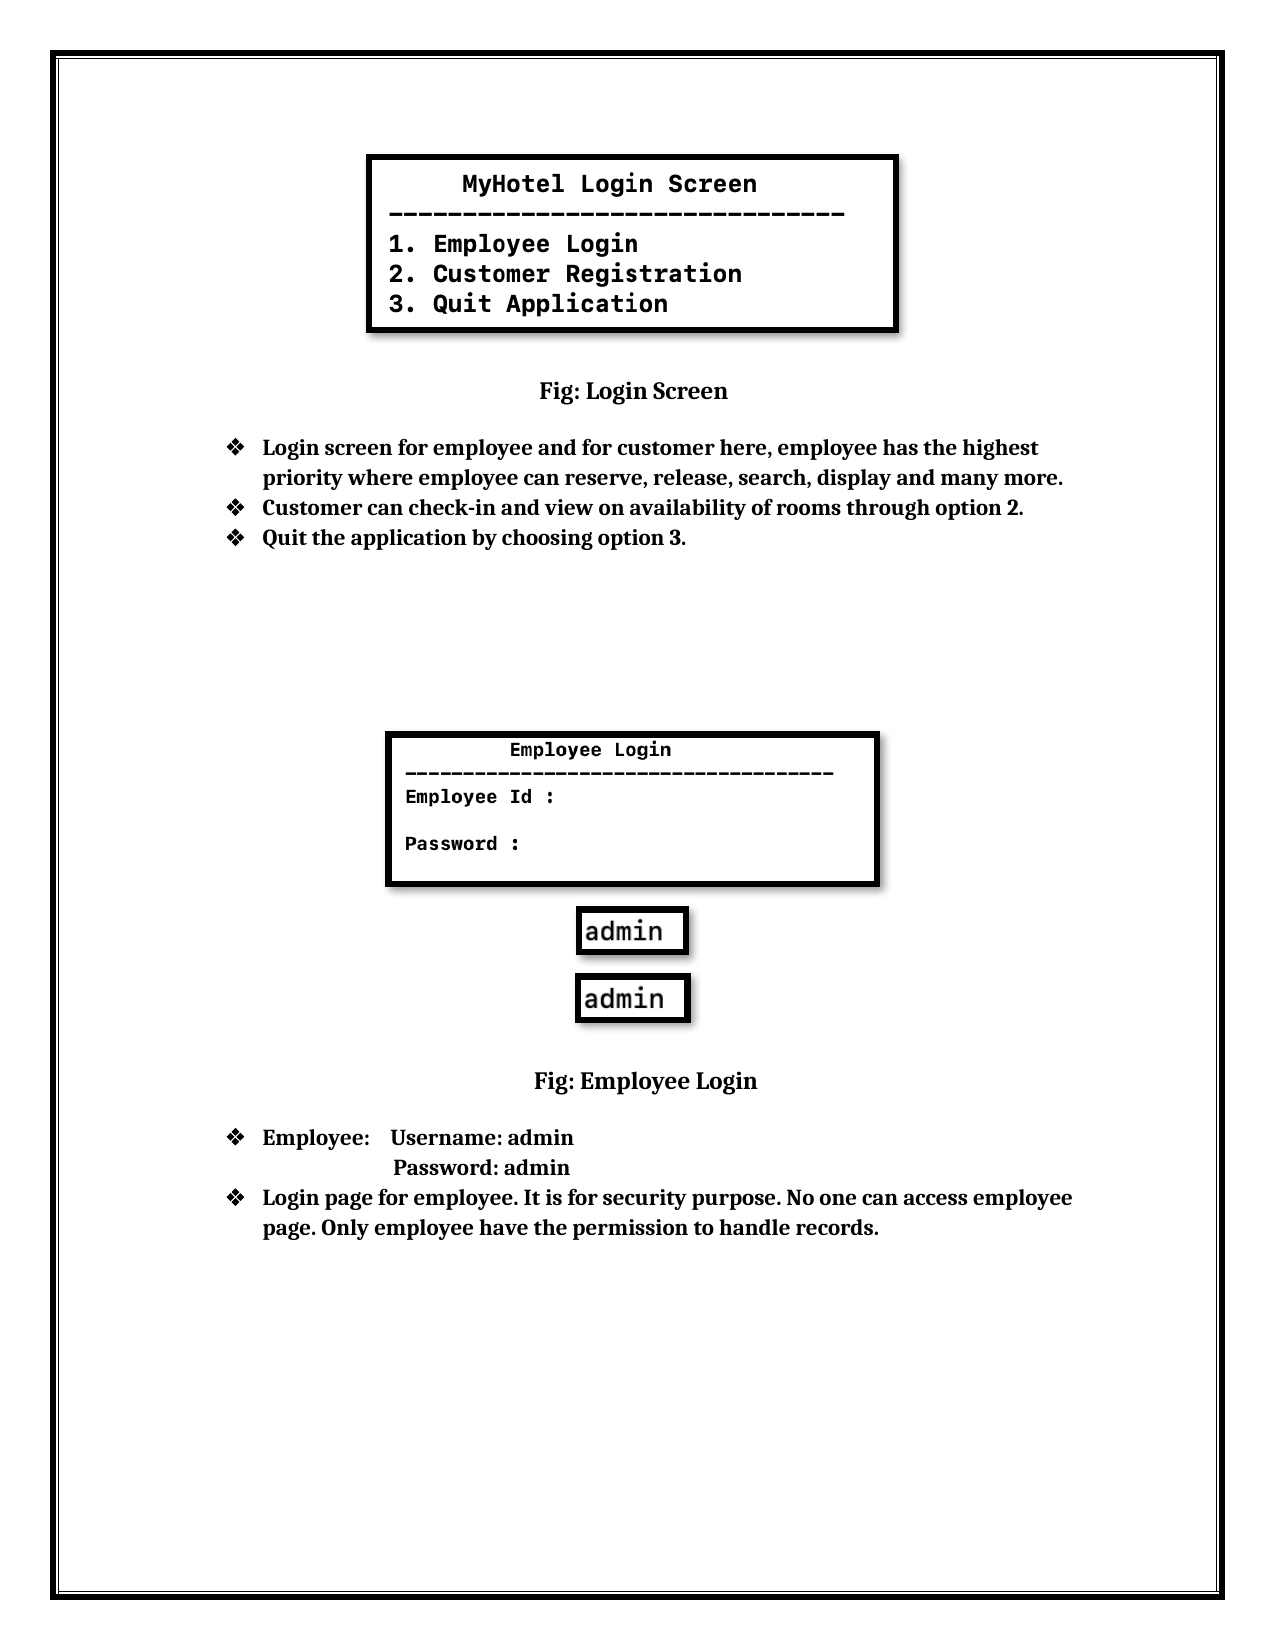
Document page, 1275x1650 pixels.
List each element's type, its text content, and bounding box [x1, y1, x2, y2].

picture [392, 738, 874, 881]
list Customer can check-in and view on availability of rooms through option 2. [225, 495, 1087, 521]
text Fig: Login Screen [187, 377, 1087, 406]
list Employee: Username: admin [225, 1124, 1087, 1151]
list Login page for employee. It is for security purpose. No one can access employee page. Only employee have the permission to handle records. [225, 1185, 1087, 1241]
picture [582, 913, 683, 949]
text Fig: Employee Login [187, 1067, 1087, 1096]
picture [372, 160, 893, 327]
list Quit the application by choosing option 3. [225, 525, 1087, 551]
picture [581, 980, 684, 1017]
list Password: admin [262, 1154, 1087, 1181]
list Login screen for employee and for customer here, employee has the highest priority where employee can reserve, release, search, display and many more. [225, 434, 1087, 491]
